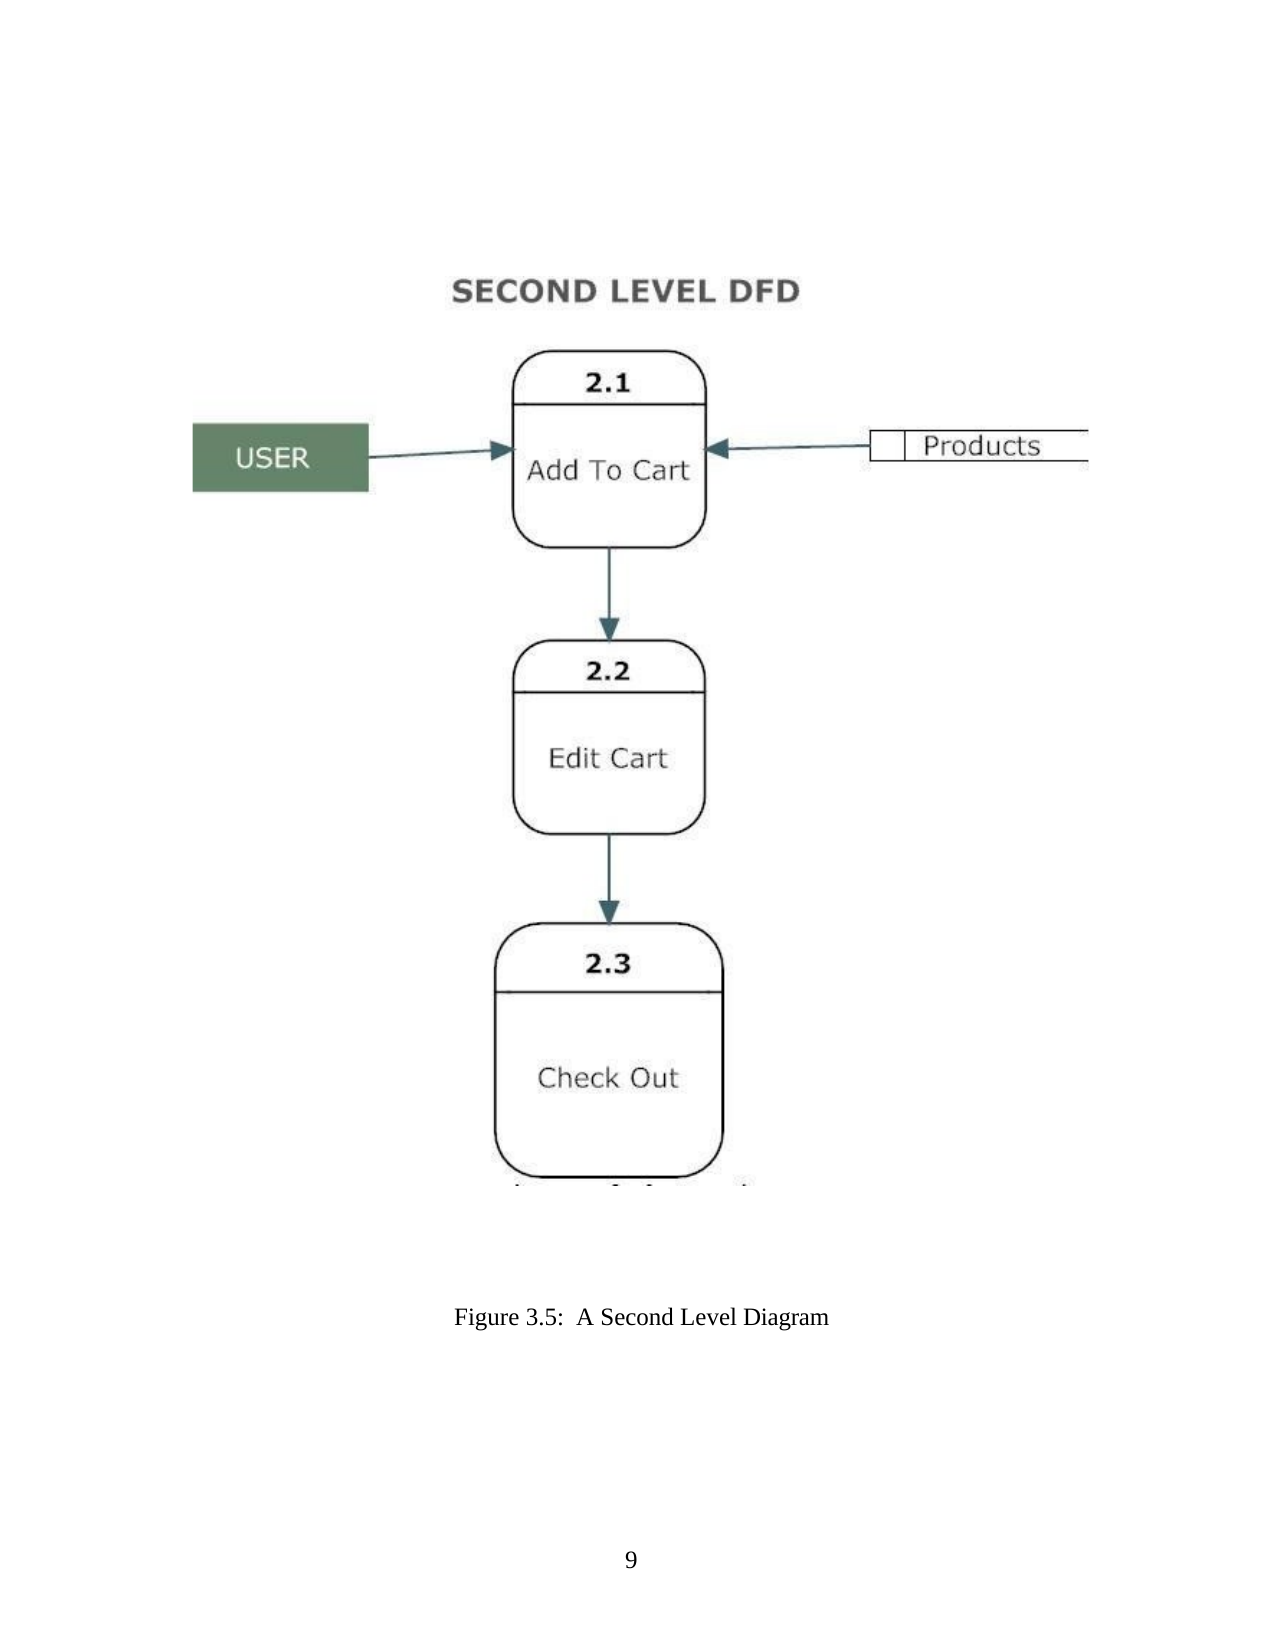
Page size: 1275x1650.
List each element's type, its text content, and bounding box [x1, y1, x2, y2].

text Figure 3.5: A Second Level Diagram [454, 1302, 1156, 1331]
picture [192, 276, 1090, 1186]
